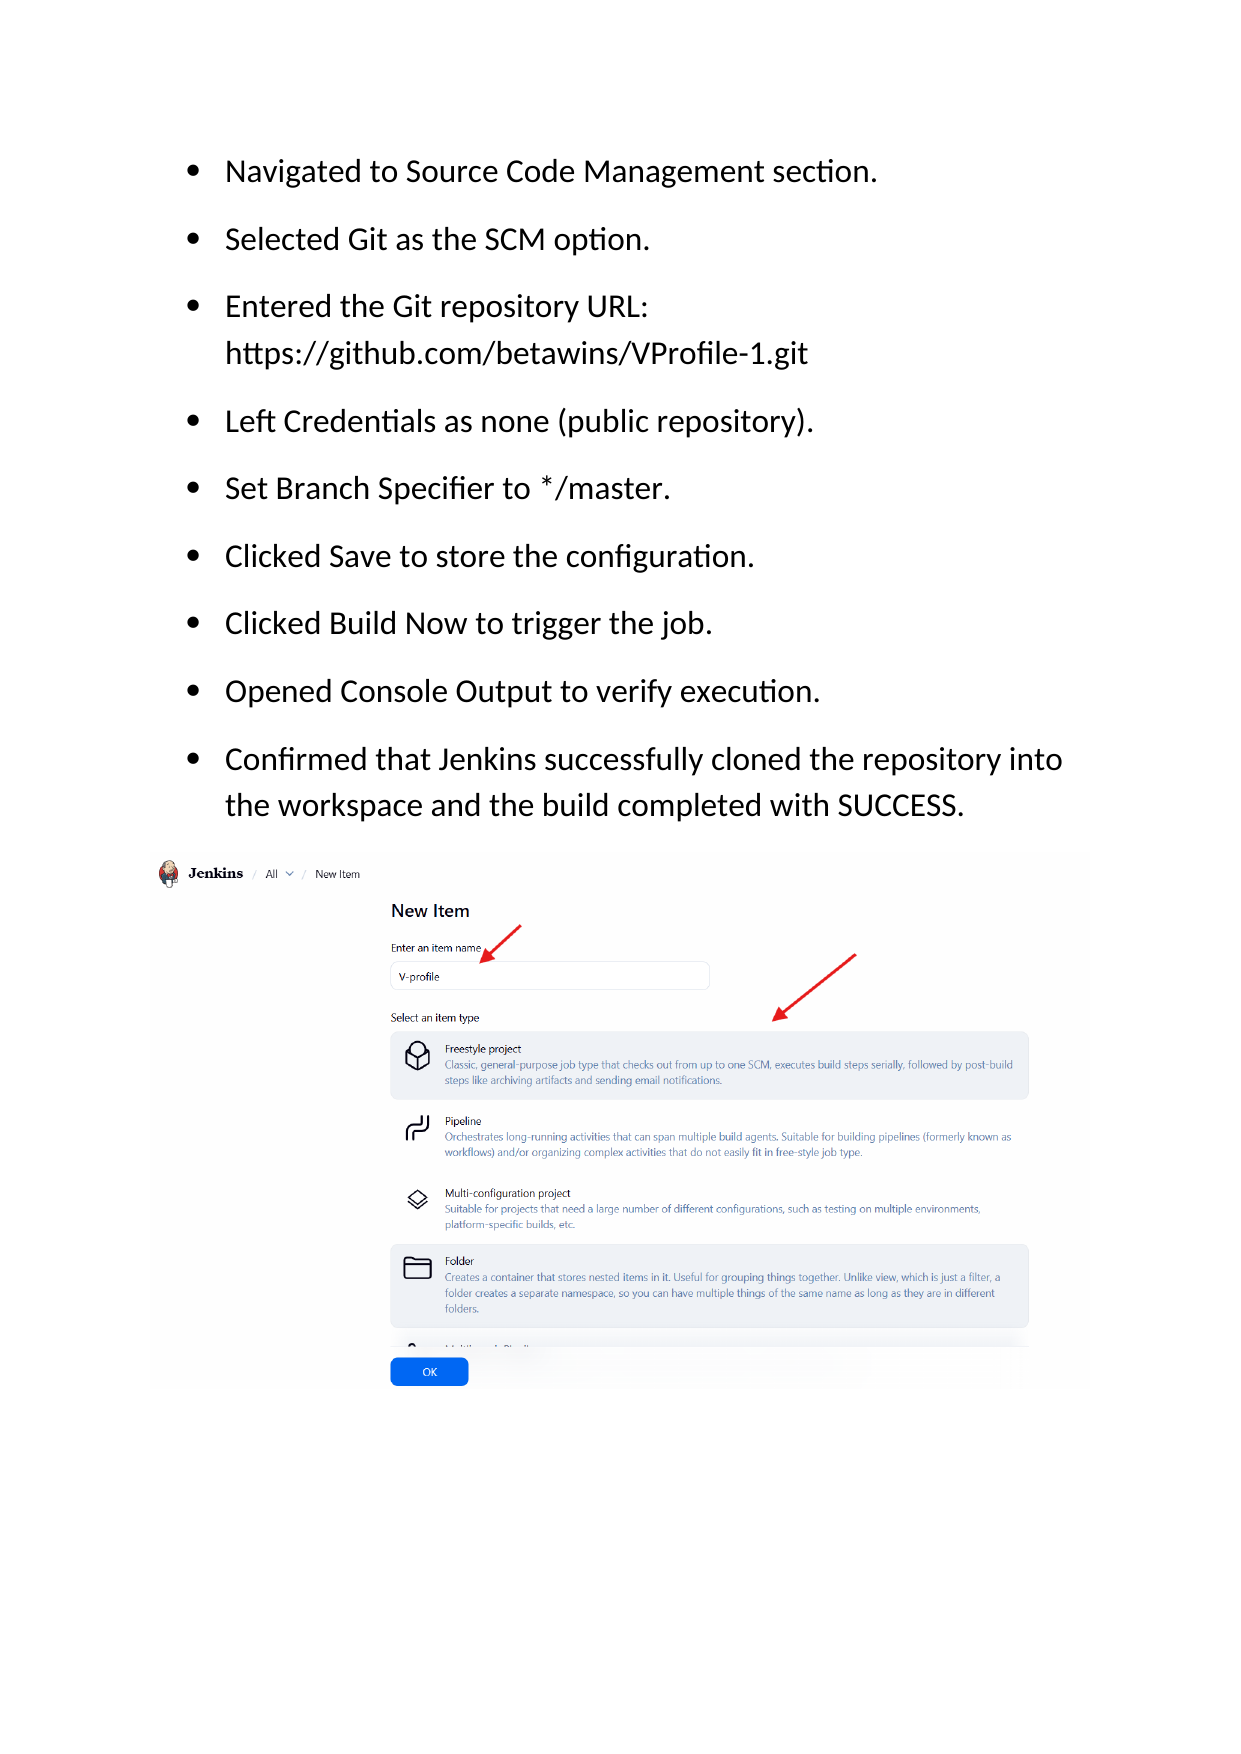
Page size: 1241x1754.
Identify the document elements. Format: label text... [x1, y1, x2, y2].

list Opened Console Output to verify execution. [187, 670, 1090, 711]
list Clicked Save to store the configuration. [187, 535, 1090, 576]
list Clicked Build Now to trigger the job. [187, 602, 1090, 643]
list Selected Git as the SCM option. [187, 218, 1090, 258]
picture [150, 852, 1091, 1389]
list Confirmed that Jenkins successfully cloned the repository into the workspace and the build completed with SUCCESS. [187, 738, 1090, 825]
list Navigated to Source Code Management section. [187, 150, 1090, 191]
list Left Credentials as none (public repository). [187, 399, 1090, 440]
list Entered the Git repository URL: https://github.com/betawins/VProfile-1.git [187, 285, 1090, 373]
list Set Branch Specifier to */master. [187, 467, 1090, 508]
